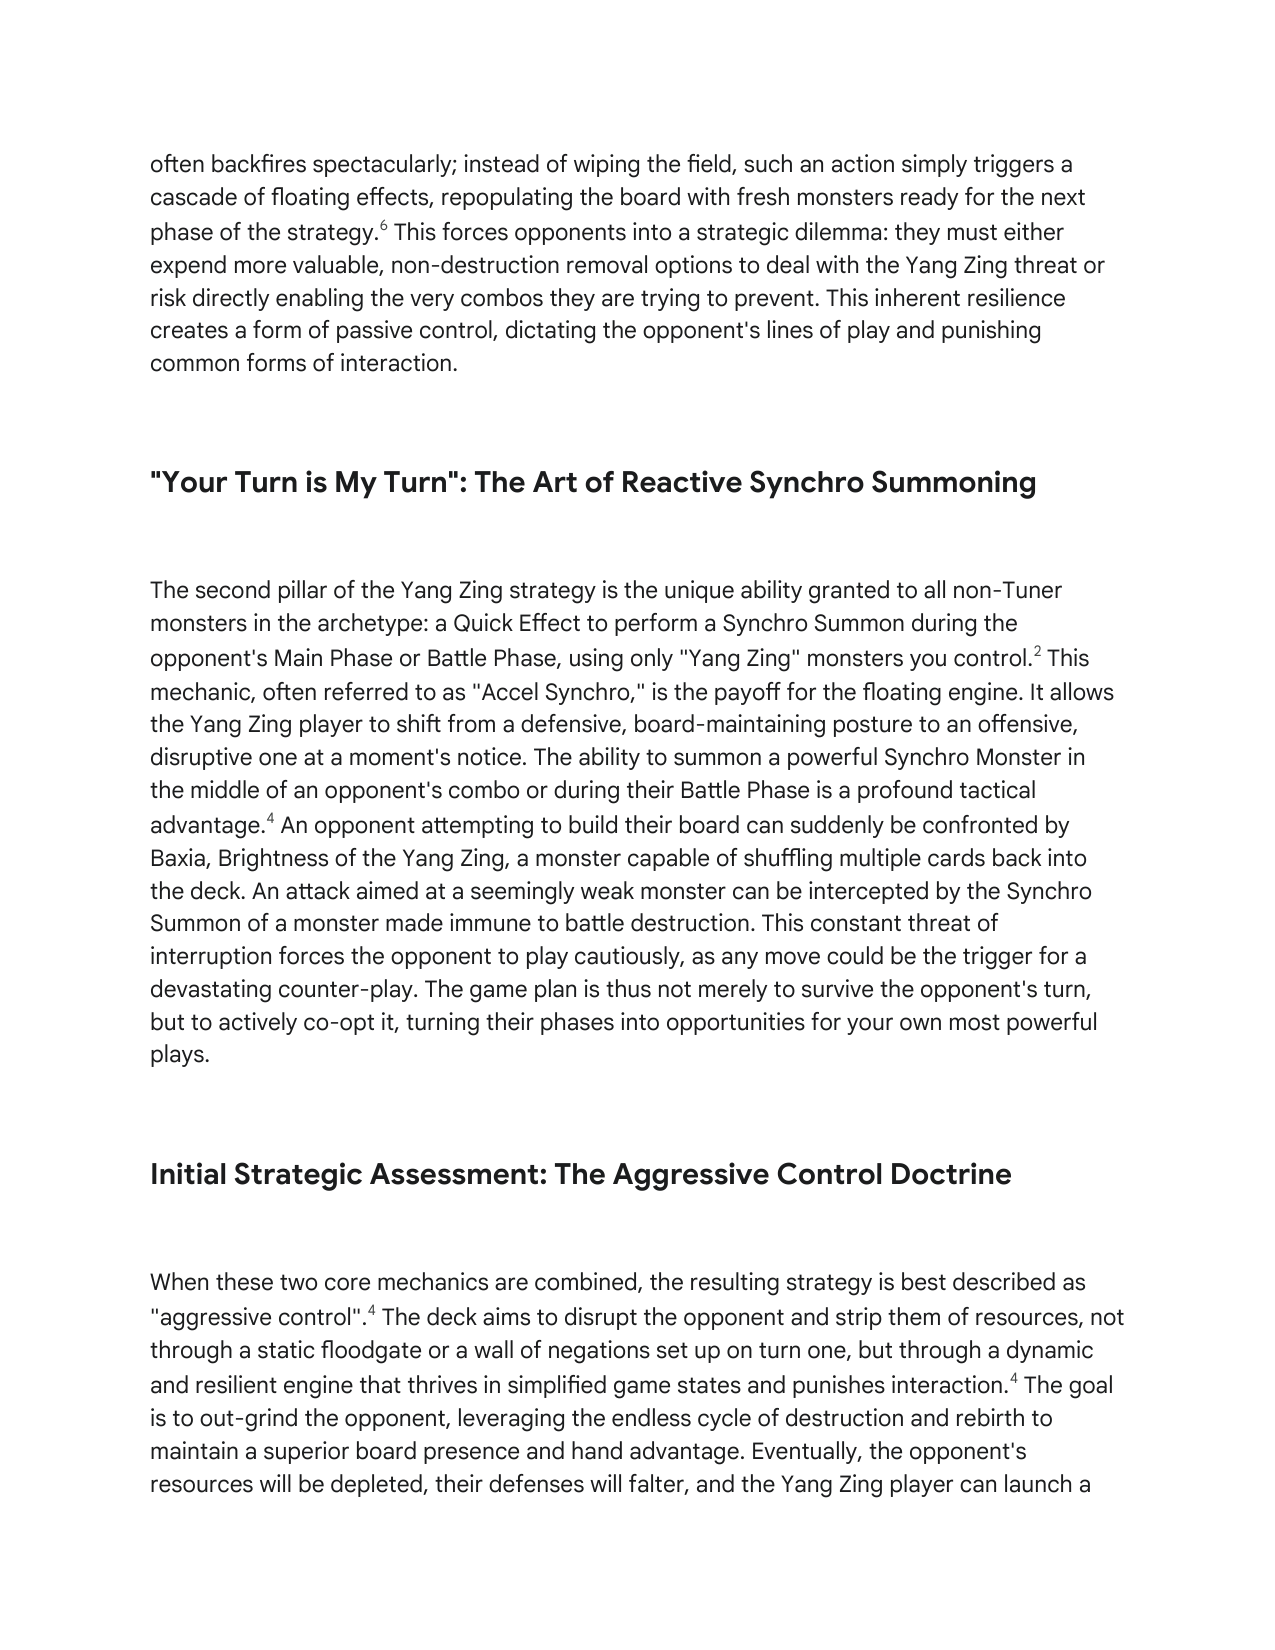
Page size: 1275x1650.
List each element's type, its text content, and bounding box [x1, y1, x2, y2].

subtitle "Your Turn is My Turn": The Art of Reactive Synchro Summoning [150, 465, 1125, 501]
text The second pillar of the Yang Zing strategy is the unique ability granted to all non-Tuner monsters in the archetype: a Quick Effect to perform a Synchro Summon during the opponent's Main Phase or Battle Phase, using only "Yang Zing" monsters you control.2 This mechanic, often referred to as "Accel Synchro," is the payoff for the floating engine. It allows the Yang Zing player to shift from a defensive, board-maintaining posture to an offensive, disruptive one at a moment's notice. The ability to summon a powerful Synchro Monster in the middle of an opponent's combo or during their Battle Phase is a profound tactical advantage.4 An opponent attempting to build their board can suddenly be confronted by Baxia, Brightness of the Yang Zing, a monster capable of shuffling multiple cards back into the deck. An attack aimed at a seemingly weak monster can be intercepted by the Synchro Summon of a monster made immune to battle destruction. This constant threat of interruption forces the opponent to play cautiously, as any move could be the trigger for a devastating counter-play. The game plan is thus not merely to survive the opponent's turn, but to actively co-opt it, turning their phases into opportunities for your own most powerful plays. [150, 577, 1125, 1069]
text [150, 150, 1125, 378]
subtitle Initial Strategic Assessment: The Aggressive Control Doctrine [150, 1156, 1125, 1192]
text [150, 1268, 1125, 1499]
